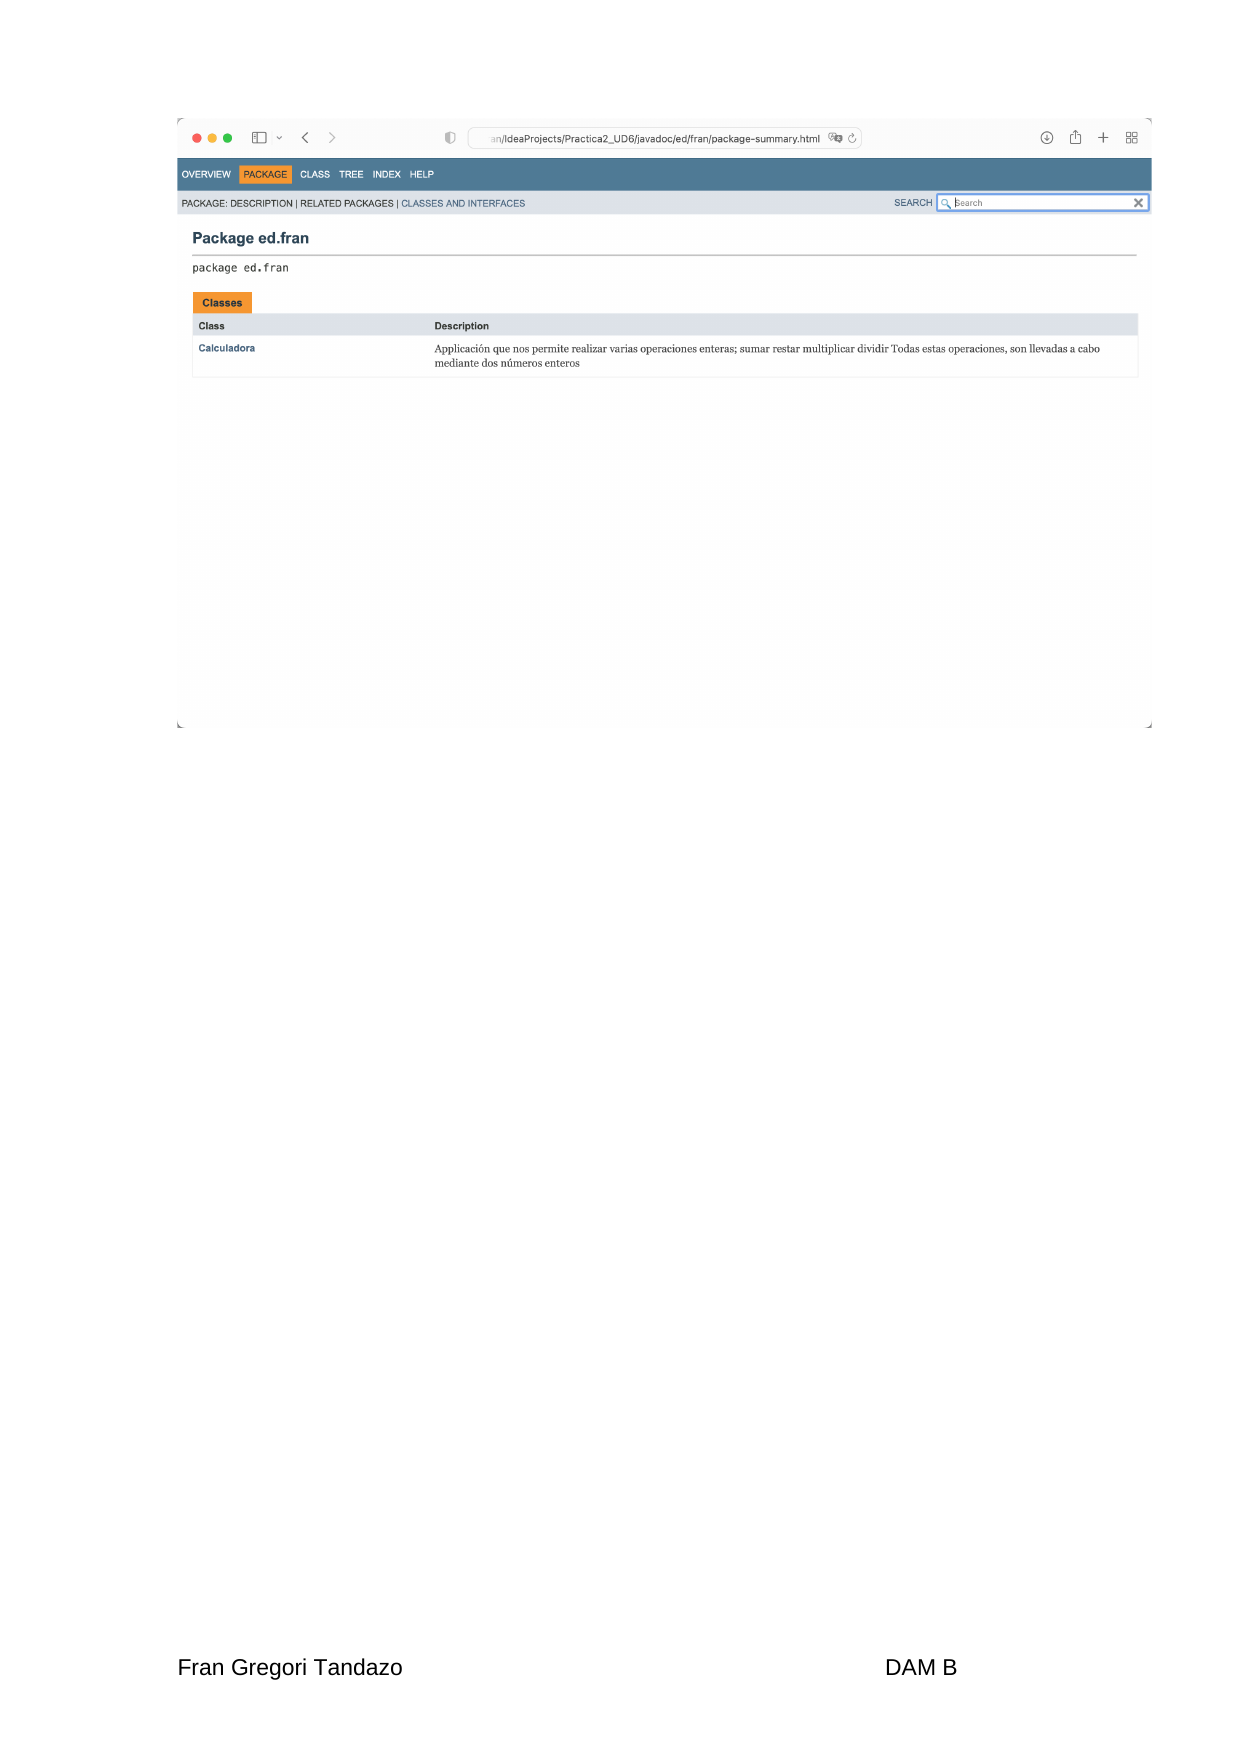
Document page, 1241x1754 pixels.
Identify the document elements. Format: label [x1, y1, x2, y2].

picture [177, 118, 1152, 728]
